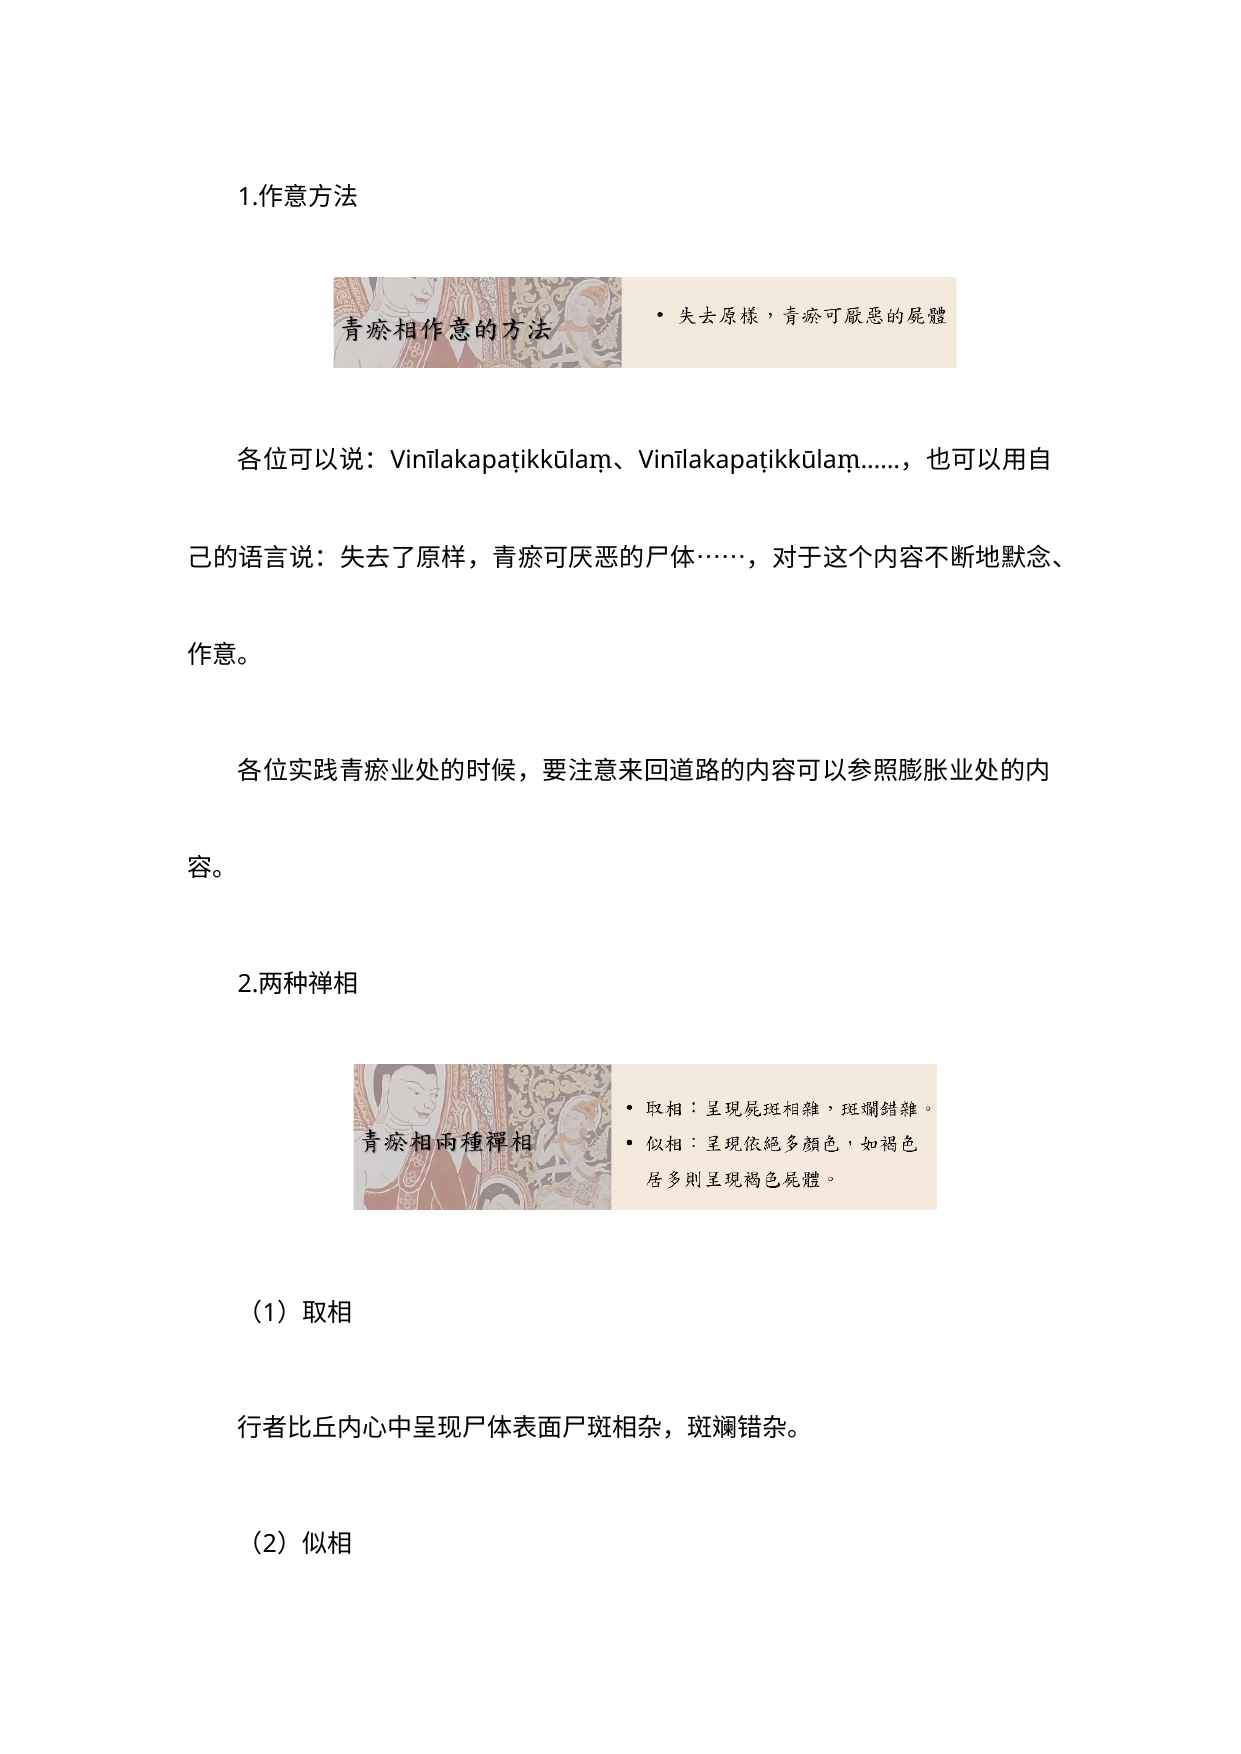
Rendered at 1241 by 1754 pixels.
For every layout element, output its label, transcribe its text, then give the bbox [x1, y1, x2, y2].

text （2）似相 [187, 1509, 1053, 1574]
text （1）取相 [187, 1278, 1053, 1343]
picture [353, 1064, 937, 1210]
picture [333, 277, 957, 368]
text 各位实践青瘀业处的时候，要注意来回道路的内容可以参照膨胀业处的内容。 [187, 736, 1053, 898]
text 2.两种禅相 [187, 949, 1053, 1014]
text 各位可以说：Vinīlakapaṭikkūlaṃ、Vinīlakapaṭikkūlaṃ……，也可以用自己的语言说：失去了原样，青瘀可厌恶的尸体……，对于这个内容不断地默念、作意。 [187, 425, 1053, 685]
text 1.作意方法 [187, 162, 1053, 227]
text 行者比丘内心中呈现尸体表面尸斑相杂，斑斓错杂。 [187, 1393, 1053, 1458]
